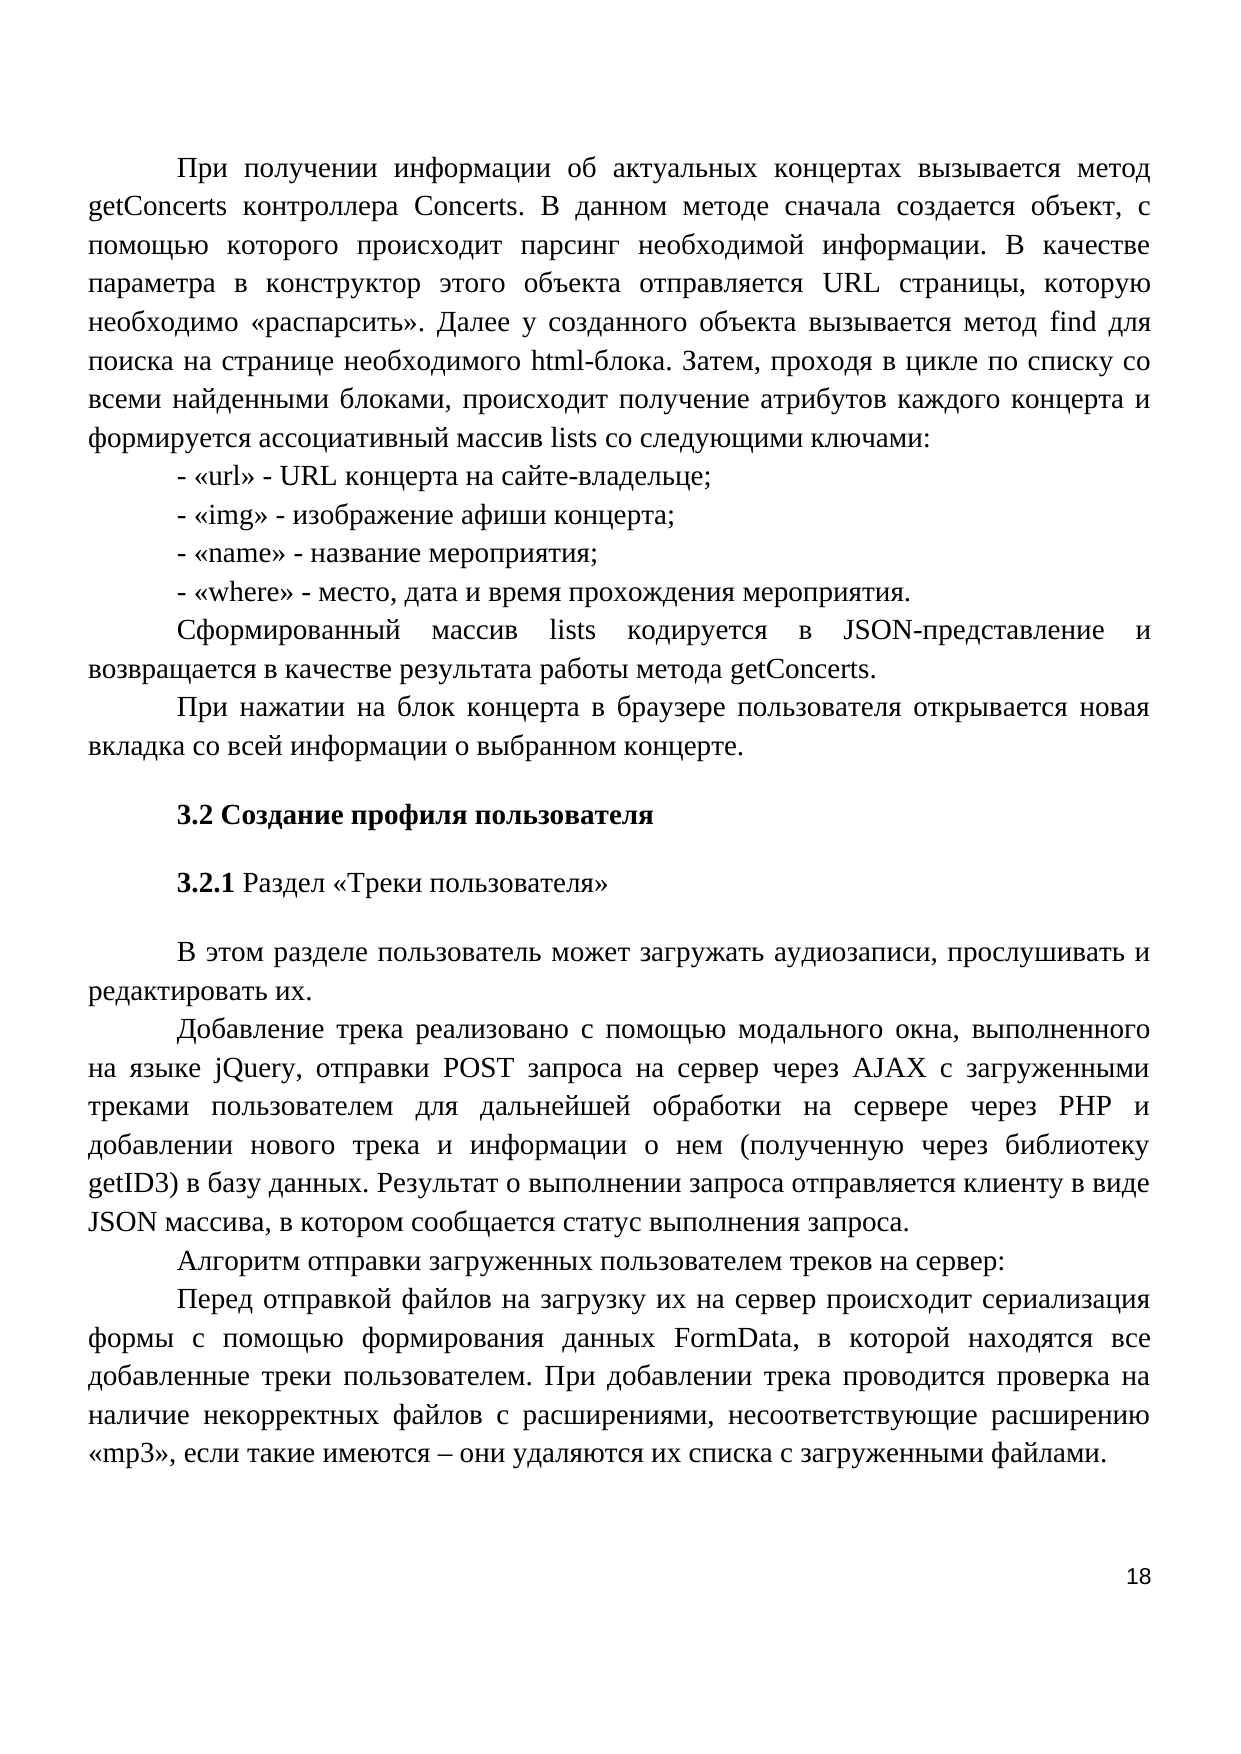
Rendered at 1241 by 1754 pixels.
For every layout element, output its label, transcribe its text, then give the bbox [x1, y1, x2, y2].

text - «img» - изображение афиши концерта; [88, 497, 1151, 530]
text При получении информации об актуальных концертах вызывается метод getConcerts контроллера Concerts. В данном методе сначала создается объект, с помощью которого происходит парсинг необходимой информации. В качестве параметра в конструктор этого объекта отправляется URL страницы, которую необходимо «распарсить». Далее у созданного объекта вызывается метод find для поиска на странице необходимого html-блока. Затем, проходя в цикле по списку со всеми найденными блоками, происходит получение атрибутов каждого концерта и формируется ассоциативный массив lists со следующими ключами: [88, 150, 1151, 453]
text - «url» - URL концерта на сайте-владельце; [88, 458, 1151, 492]
text Сформированный массив lists кодируется в JSON-представление и возвращается в качестве результата работы метода getConcerts. [88, 612, 1151, 684]
text Добавление трека реализовано с помощью модального окна, выполненного на языке jQuery, отправки POST запроса на сервер через AJAX с загруженными треками пользователем для дальнейшей обработки на сервере через PHP и добавлении нового трека и информации о нем (полученную через библиотеку getID3) в базу данных. Результат о выполнении запроса отправляется клиенту в виде JSON массива, в котором сообщается статус выполнения запроса. [88, 1011, 1151, 1238]
text В этом разделе пользователь может загружать аудиозаписи, прослушивать и редактировать их. [88, 934, 1151, 1006]
text При нажатии на блок концерта в браузере пользователя открывается новая вкладка со всей информации о выбранном концерте. [88, 689, 1151, 762]
text - «where» - место, дата и время прохождения мероприятия. [88, 574, 1151, 607]
subtitle 3.2.1 Раздел «Треки пользователя» [88, 866, 1151, 899]
text - «name» - название мероприятия; [88, 535, 1151, 569]
text Алгоритм отправки загруженных пользователем треков на сервер: [88, 1243, 1151, 1276]
subtitle 3.2 Создание профиля пользователя [177, 797, 1151, 830]
text Перед отправкой файлов на загрузку их на сервер происходит сериализация формы с помощью формирования данных FormData, в которой находятся все добавленные треки пользователем. При добавлении трека проводится проверка на наличие некорректных файлов с расширениями, несоответствующие расширению «mp3», если такие имеются – они удаляются их списка с загруженными файлами. [88, 1281, 1151, 1469]
